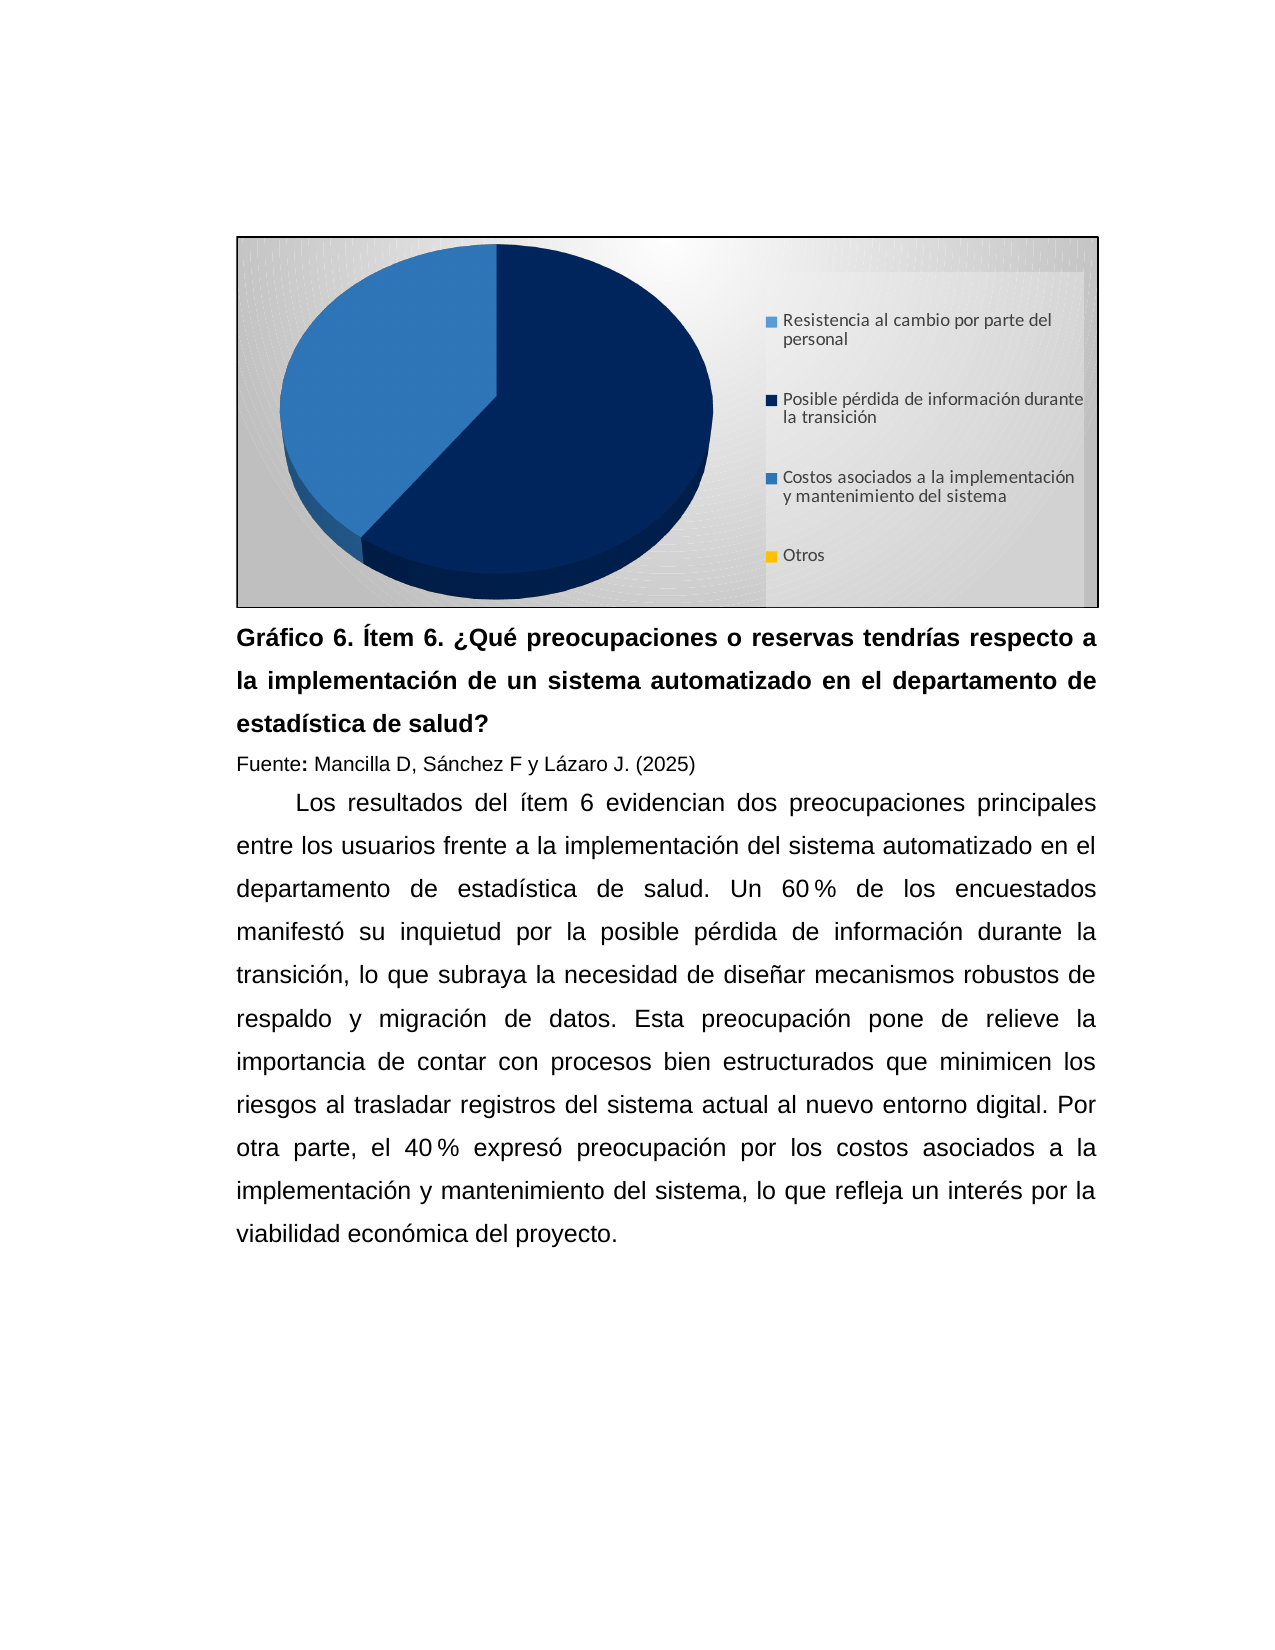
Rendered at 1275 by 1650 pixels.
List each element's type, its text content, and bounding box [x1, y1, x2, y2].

text Fuente: Mancilla D, Sánchez F y Lázaro J. (2025) [236, 752, 1098, 776]
text Los resultados del ítem 6 evidencian dos preocupaciones principales entre los usuarios frente a la implementación del sistema automatizado en el departamento de estadística de salud. Un 60 % de los encuestados manifestó su inquietud por la posible pérdida de información durante la transición, lo que subraya la necesidad de diseñar mecanismos robustos de respaldo y migración de datos. Esta preocupación pone de relieve la importancia de contar con procesos bien estructurados que minimicen los riesgos al trasladar registros del sistema actual al nuevo entorno digital. Por otra parte, el 40 % expresó preocupación por los costos asociados a la implementación y mantenimiento del sistema, lo que refleja un interés por la viabilidad económica del proyecto. [236, 788, 1098, 1248]
text Gráfico 6. Ítem 6. ¿Qué preocupaciones o reservas tendrías respecto a la implementación de un sistema automatizado en el departamento de estadística de salud? [236, 623, 1098, 738]
